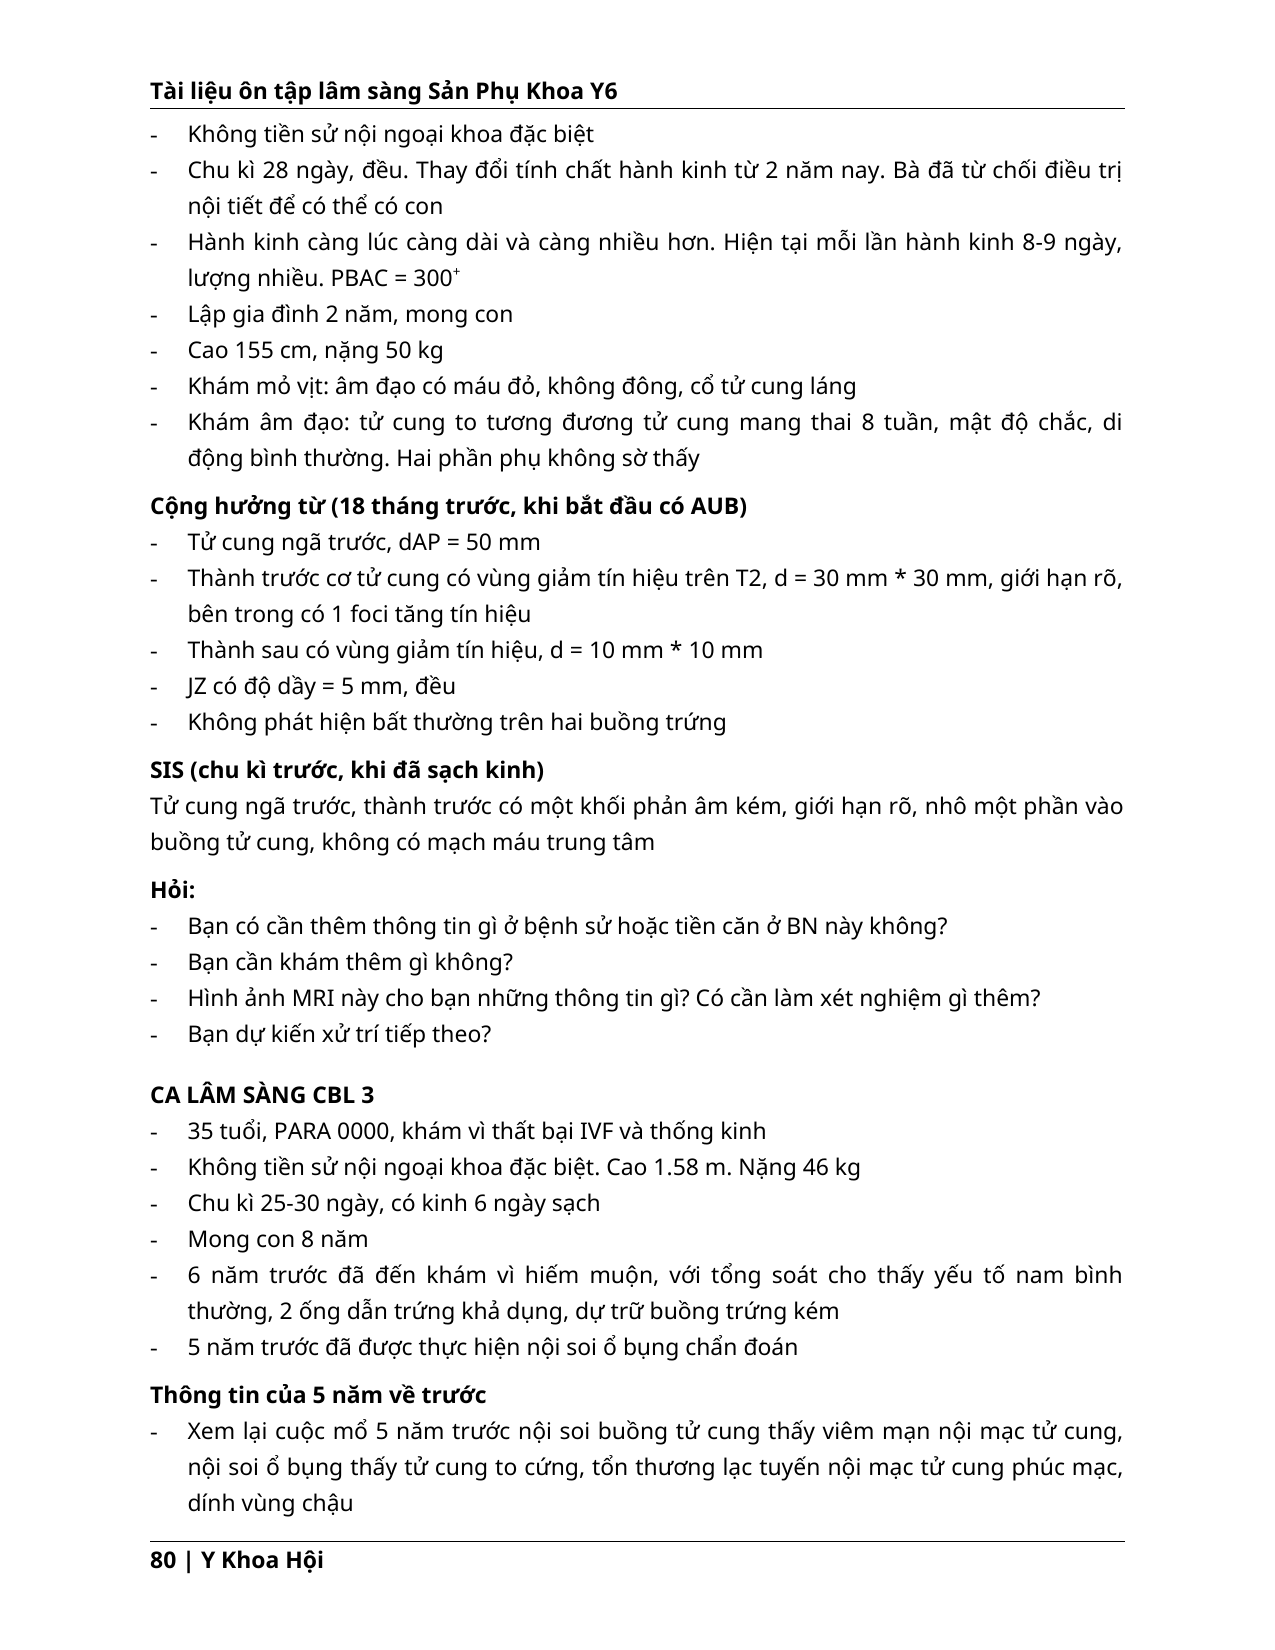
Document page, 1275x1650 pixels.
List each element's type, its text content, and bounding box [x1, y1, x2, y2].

text Không tiền sử nội ngoại khoa đặc biệt [150, 118, 1125, 149]
subtitle Thông tin của 5 năm về trước [150, 1379, 1125, 1410]
text 5 năm trước đã được thực hiện nội soi ổ bụng chẩn đoán [150, 1331, 1125, 1362]
text Bạn có cần thêm thông tin gì ở bệnh sử hoặc tiền căn ở BN này không? [150, 910, 1125, 942]
text Hình ảnh MRI này cho bạn những thông tin gì? Có cần làm xét nghiệm gì thêm? [150, 982, 1125, 1013]
subtitle Ca lâm sàng CBL 3 [150, 1079, 1125, 1110]
text Tử cung ngã trước, thành trước có một khối phản âm kém, giới hạn rõ, nhô một phần vào buồng tử cung, không có mạch máu trung tâm [150, 790, 1125, 857]
text Chu kì 28 ngày, đều. Thay đổi tính chất hành kinh từ 2 năm nay. Bà đã từ chối điều trị nội tiết để có thể có con [150, 154, 1125, 221]
text Thành sau có vùng giảm tín hiệu, d = 10 mm * 10 mm [150, 634, 1125, 665]
text Bạn cần khám thêm gì không? [150, 946, 1125, 977]
subtitle Hỏi: [150, 874, 1125, 906]
text 35 tuổi, PARA 0000, khám vì thất bại IVF và thống kinh [150, 1115, 1125, 1146]
text Xem lại cuộc mổ 5 năm trước nội soi buồng tử cung thấy viêm mạn nội mạc tử cung, nội soi ổ bụng thấy tử cung to cứng, tổn thương lạc tuyến nội mạc tử cung phúc mạc, dính vùng chậu [150, 1415, 1125, 1518]
text Bạn dự kiến xử trí tiếp theo? [150, 1018, 1125, 1049]
text Cao 155 cm, nặng 50 kg [150, 334, 1125, 365]
text Khám âm đạo: tử cung to tương đương tử cung mang thai 8 tuần, mật độ chắc, di động bình thường. Hai phần phụ không sờ thấy [150, 406, 1125, 473]
text 6 năm trước đã đến khám vì hiếm muộn, với tổng soát cho thấy yếu tố nam bình thường, 2 ống dẫn trứng khả dụng, dự trữ buồng trứng kém [150, 1259, 1125, 1326]
text Mong con 8 năm [150, 1223, 1125, 1254]
text Không tiền sử nội ngoại khoa đặc biệt. Cao 1.58 m. Nặng 46 kg [150, 1151, 1125, 1182]
text Thành trước cơ tử cung có vùng giảm tín hiệu trên T2, d = 30 mm * 30 mm, giới hạn rõ, bên trong có 1 foci tăng tín hiệu [150, 562, 1125, 629]
text JZ có độ dầy = 5 mm, đều [150, 670, 1125, 701]
text Khám mỏ vịt: âm đạo có máu đỏ, không đông, cổ tử cung láng [150, 370, 1125, 401]
subtitle Cộng hưởng từ (18 tháng trước, khi bắt đầu có AUB) [150, 490, 1125, 521]
text Không phát hiện bất thường trên hai buồng trứng [150, 706, 1125, 737]
text Hành kinh càng lúc càng dài và càng nhiều hơn. Hiện tại mỗi lần hành kinh 8-9 ngày, lượng nhiều. PBAC = 300+ [150, 226, 1125, 293]
text Tử cung ngã trước, dAP = 50 mm [150, 526, 1125, 557]
subtitle SIS (chu kì trước, khi đã sạch kinh) [150, 754, 1125, 785]
text Chu kì 25-30 ngày, có kinh 6 ngày sạch [150, 1187, 1125, 1218]
text Lập gia đình 2 năm, mong con [150, 298, 1125, 329]
